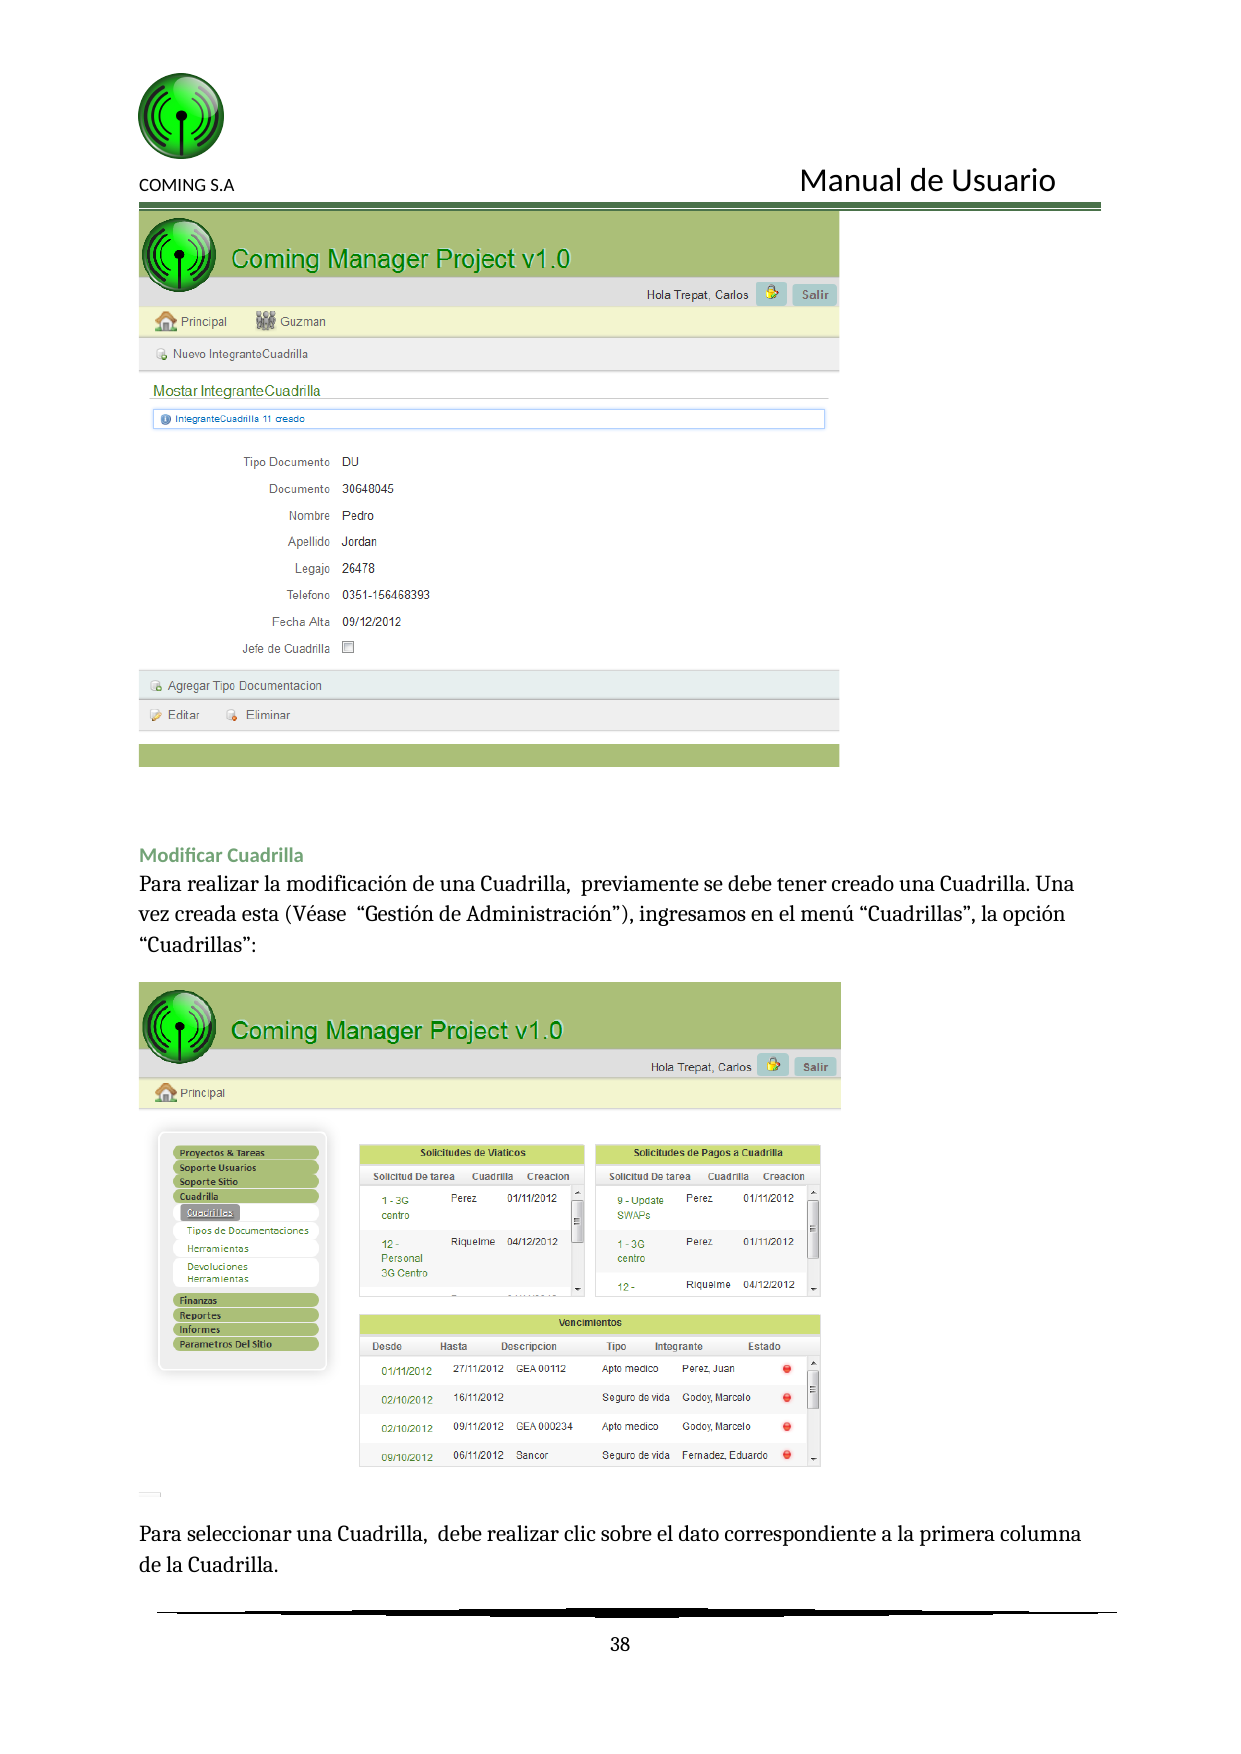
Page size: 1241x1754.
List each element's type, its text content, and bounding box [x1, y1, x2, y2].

picture [138, 982, 841, 1497]
picture [138, 73, 224, 159]
picture [138, 211, 840, 767]
subtitle Modificar Cuadrilla [139, 842, 1101, 867]
text Para seleccionar una Cuadrilla, debe realizar clic sobre el dato correspondiente a la primera columna de la Cuadrilla. [139, 1521, 1101, 1578]
text Para realizar la modificación de una Cuadrilla, previamente se debe tener creado una Cuadrilla. Una vez creada esta (Véase “Gestión de Administración”), ingresamos en el menú “Cuadrillas”, la opción “Cuadrillas”: [139, 871, 1101, 958]
